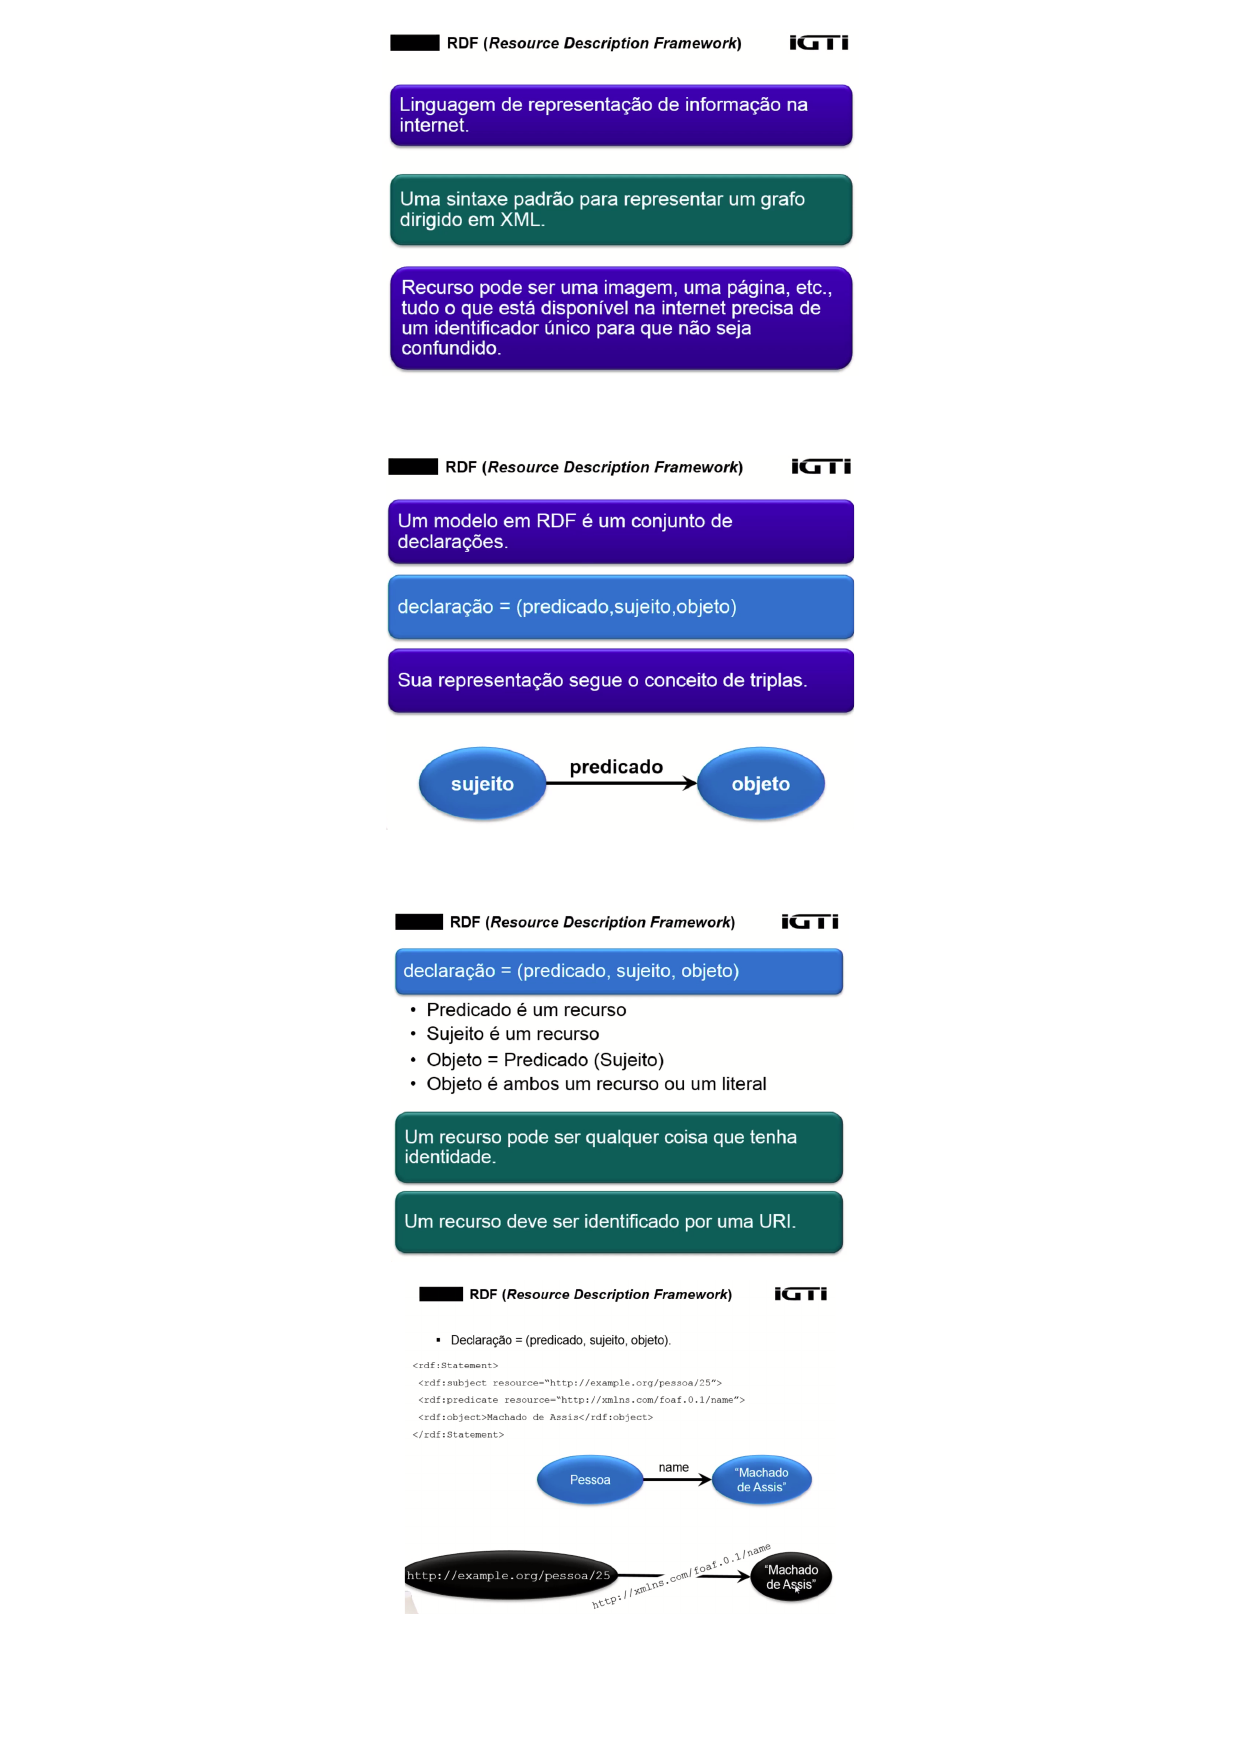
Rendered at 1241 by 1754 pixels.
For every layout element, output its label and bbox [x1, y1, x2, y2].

picture [386, 455, 855, 830]
picture [404, 1280, 836, 1614]
picture [381, 29, 859, 376]
picture [391, 908, 849, 1262]
